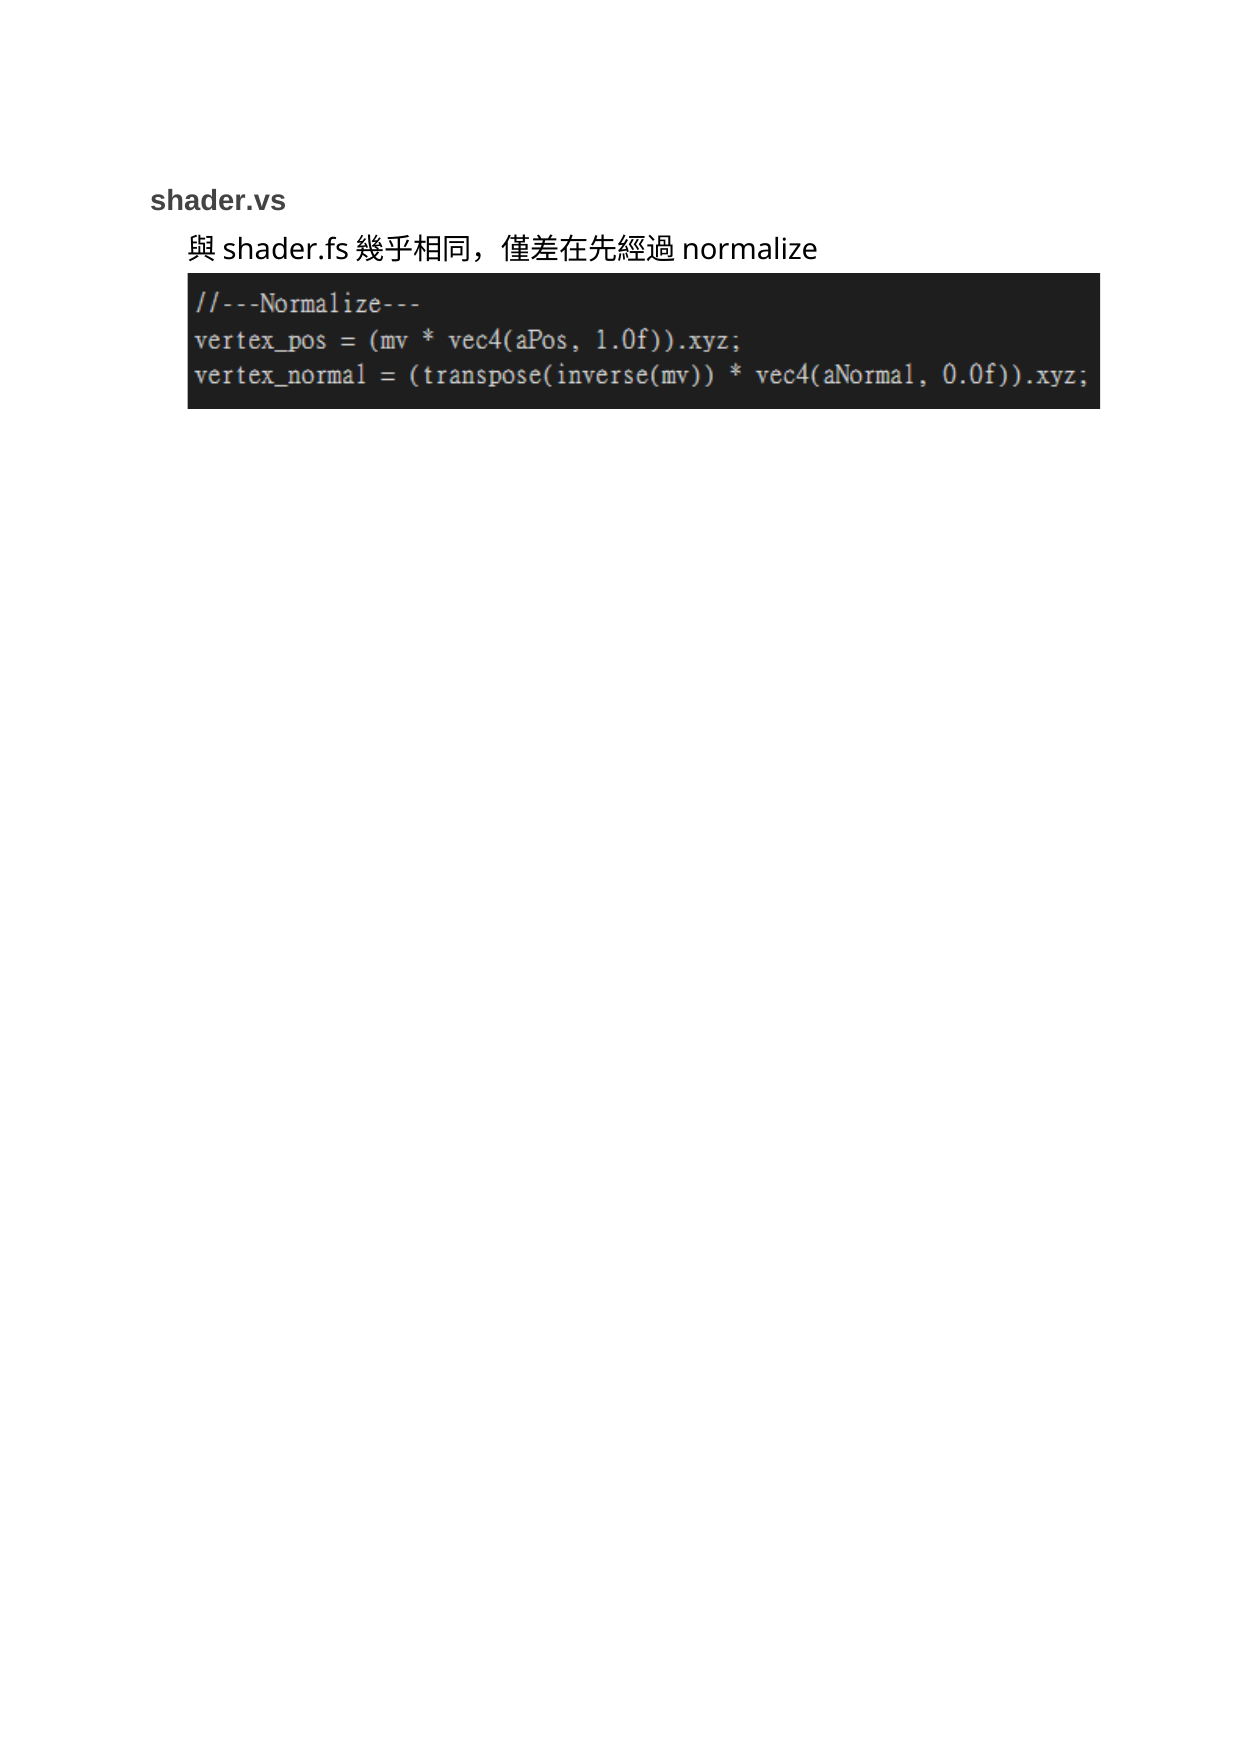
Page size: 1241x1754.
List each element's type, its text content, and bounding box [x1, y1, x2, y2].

subtitle shader.vs [150, 183, 1090, 217]
text 與shader.fs幾乎相同，僅差在先經過normalize [187, 225, 1090, 268]
picture [187, 273, 1100, 409]
